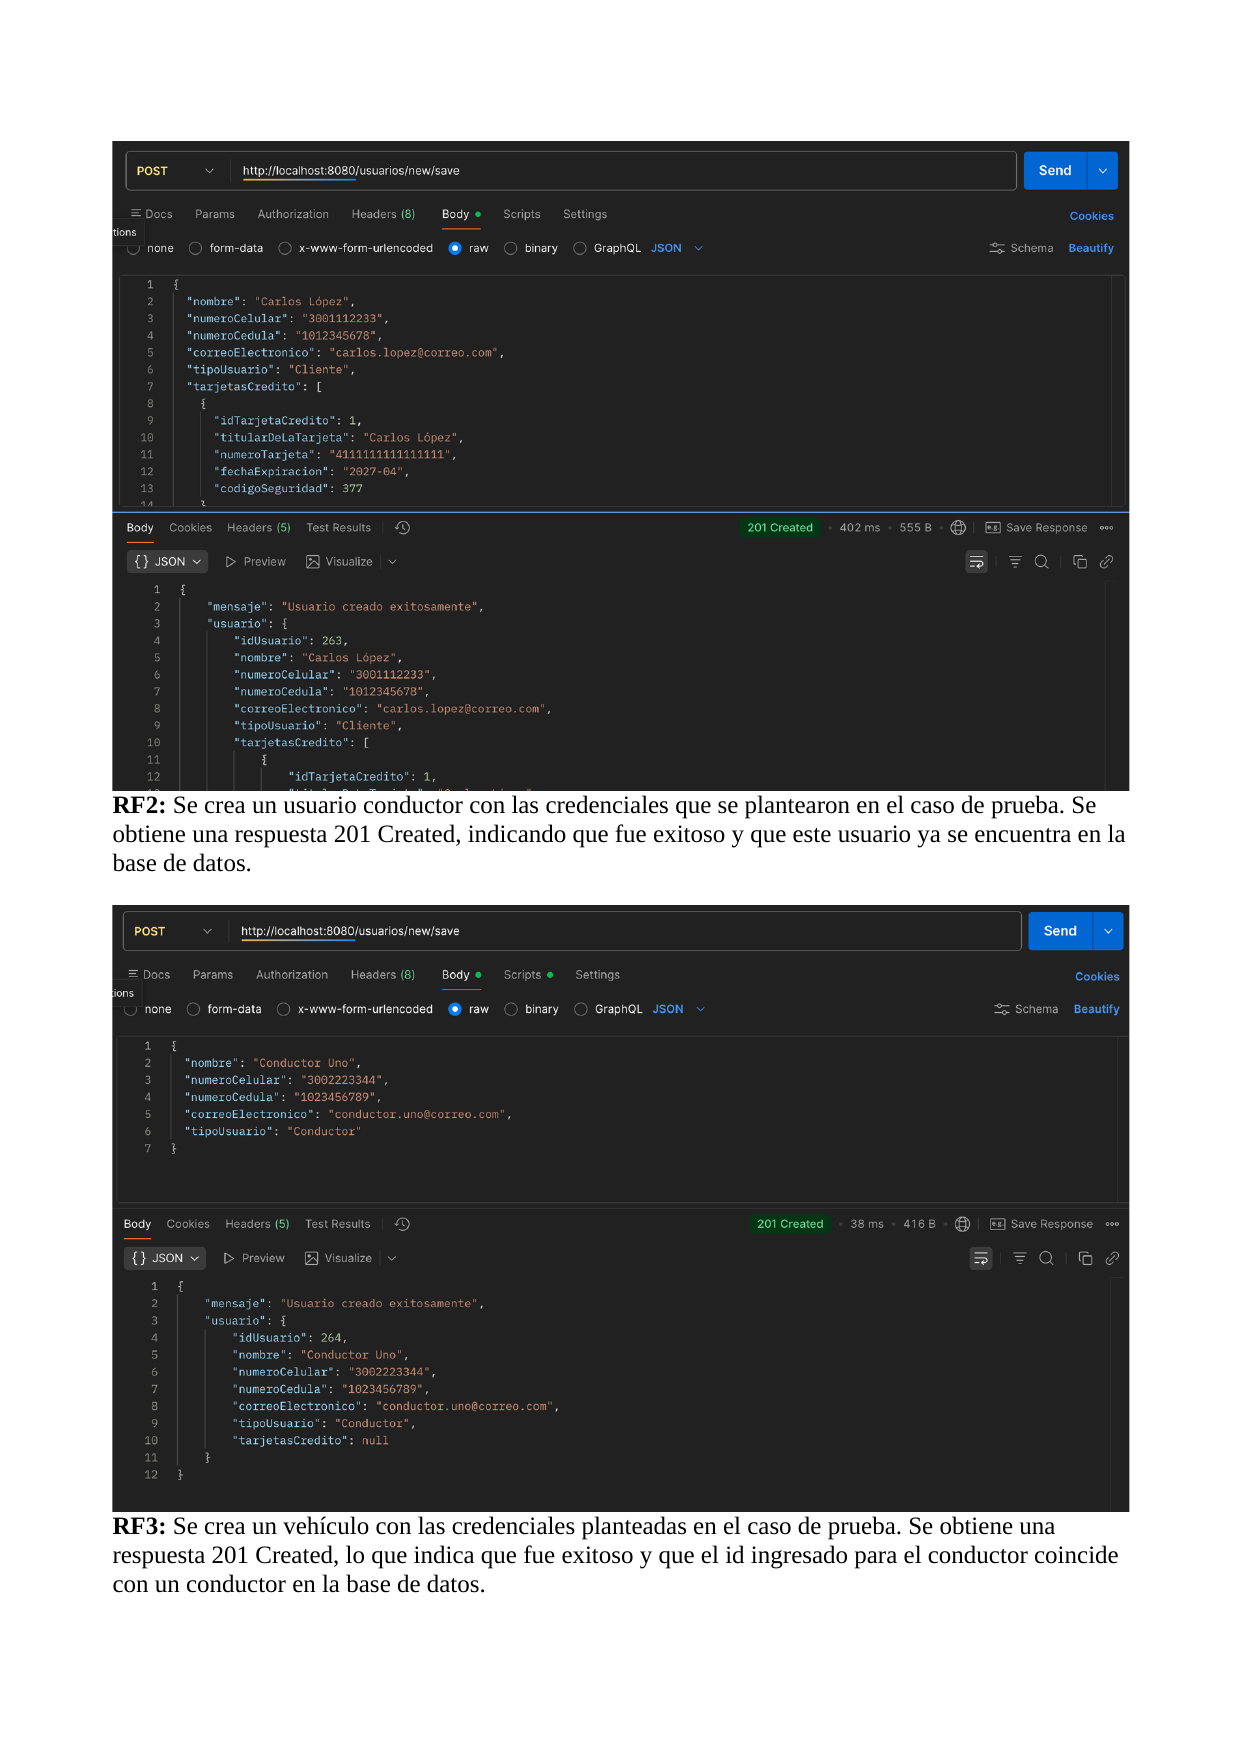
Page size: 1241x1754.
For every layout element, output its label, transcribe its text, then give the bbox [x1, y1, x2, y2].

text RF2: Se crea un usuario conductor con las credenciales que se plantearon en el caso de prueba. Se obtiene una respuesta 201 Created, indicando que fue exitoso y que este usuario ya se encuentra en la base de datos. [112, 791, 1128, 876]
picture [112, 141, 1130, 791]
text RF3: Se crea un vehículo con las credenciales planteadas en el caso de prueba. Se obtiene una respuesta 201 Created, lo que indica que fue exitoso y que el id ingresado para el conductor coincide con un conductor en la base de datos. [112, 1512, 1128, 1598]
picture [112, 905, 1130, 1512]
